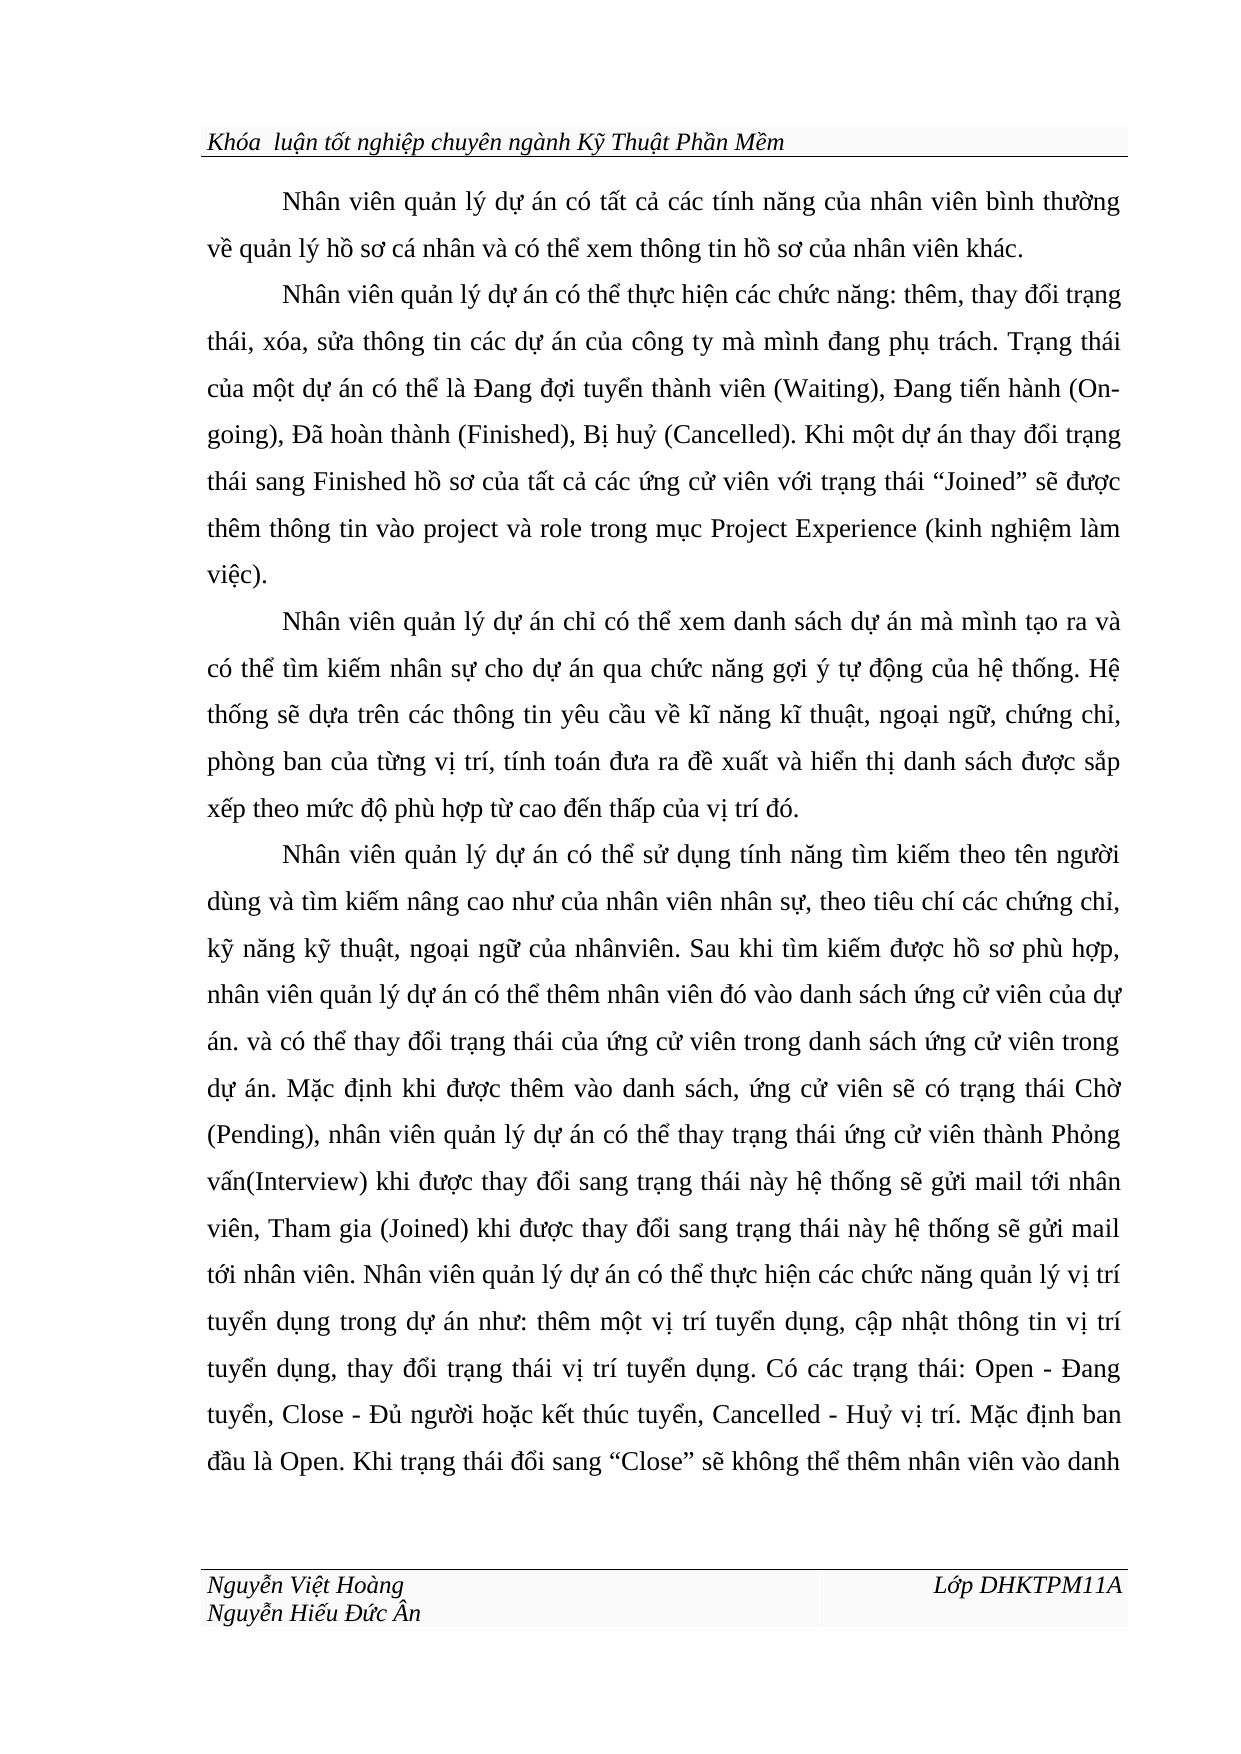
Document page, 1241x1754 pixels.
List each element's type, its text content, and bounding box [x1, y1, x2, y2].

text Nhân viên quản lý dự án có thể thực hiện các chức năng: thêm, thay đổi trạng thái, xóa, sửa thông tin các dự án của công ty mà mình đang phụ trách. Trạng thái của một dự án có thể là Đang đợi tuyển thành viên (Waiting), Đang tiến hành (On-going), Đã hoàn thành (Finished), Bị huỷ (Cancelled). Khi một dự án thay đổi trạng thái sang Finished hồ sơ của tất cả các ứng cử viên với trạng thái “Joined” sẽ được thêm thông tin vào project và role trong mục Project Experience (kinh nghiệm làm việc). [207, 279, 1122, 590]
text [207, 839, 1122, 1476]
text Nhân viên quản lý dự án chỉ có thể xem danh sách dự án mà mình tạo ra và có thể tìm kiếm nhân sự cho dự án qua chức năng gợi ý tự động của hệ thống. Hệ thống sẽ dựa trên các thông tin yêu cầu về kĩ năng kĩ thuật, ngoại ngữ, chứng chỉ, phòng ban của từng vị trí, tính toán đưa ra đề xuất và hiển thị danh sách được sắp xếp theo mức độ phù hợp từ cao đến thấp của vị trí đó. [207, 605, 1122, 823]
text Nhân viên quản lý dự án có tất cả các tính năng của nhân viên bình thường về quản lý hồ sơ cá nhân và có thể xem thông tin hồ sơ của nhân viên khác. [207, 185, 1122, 263]
